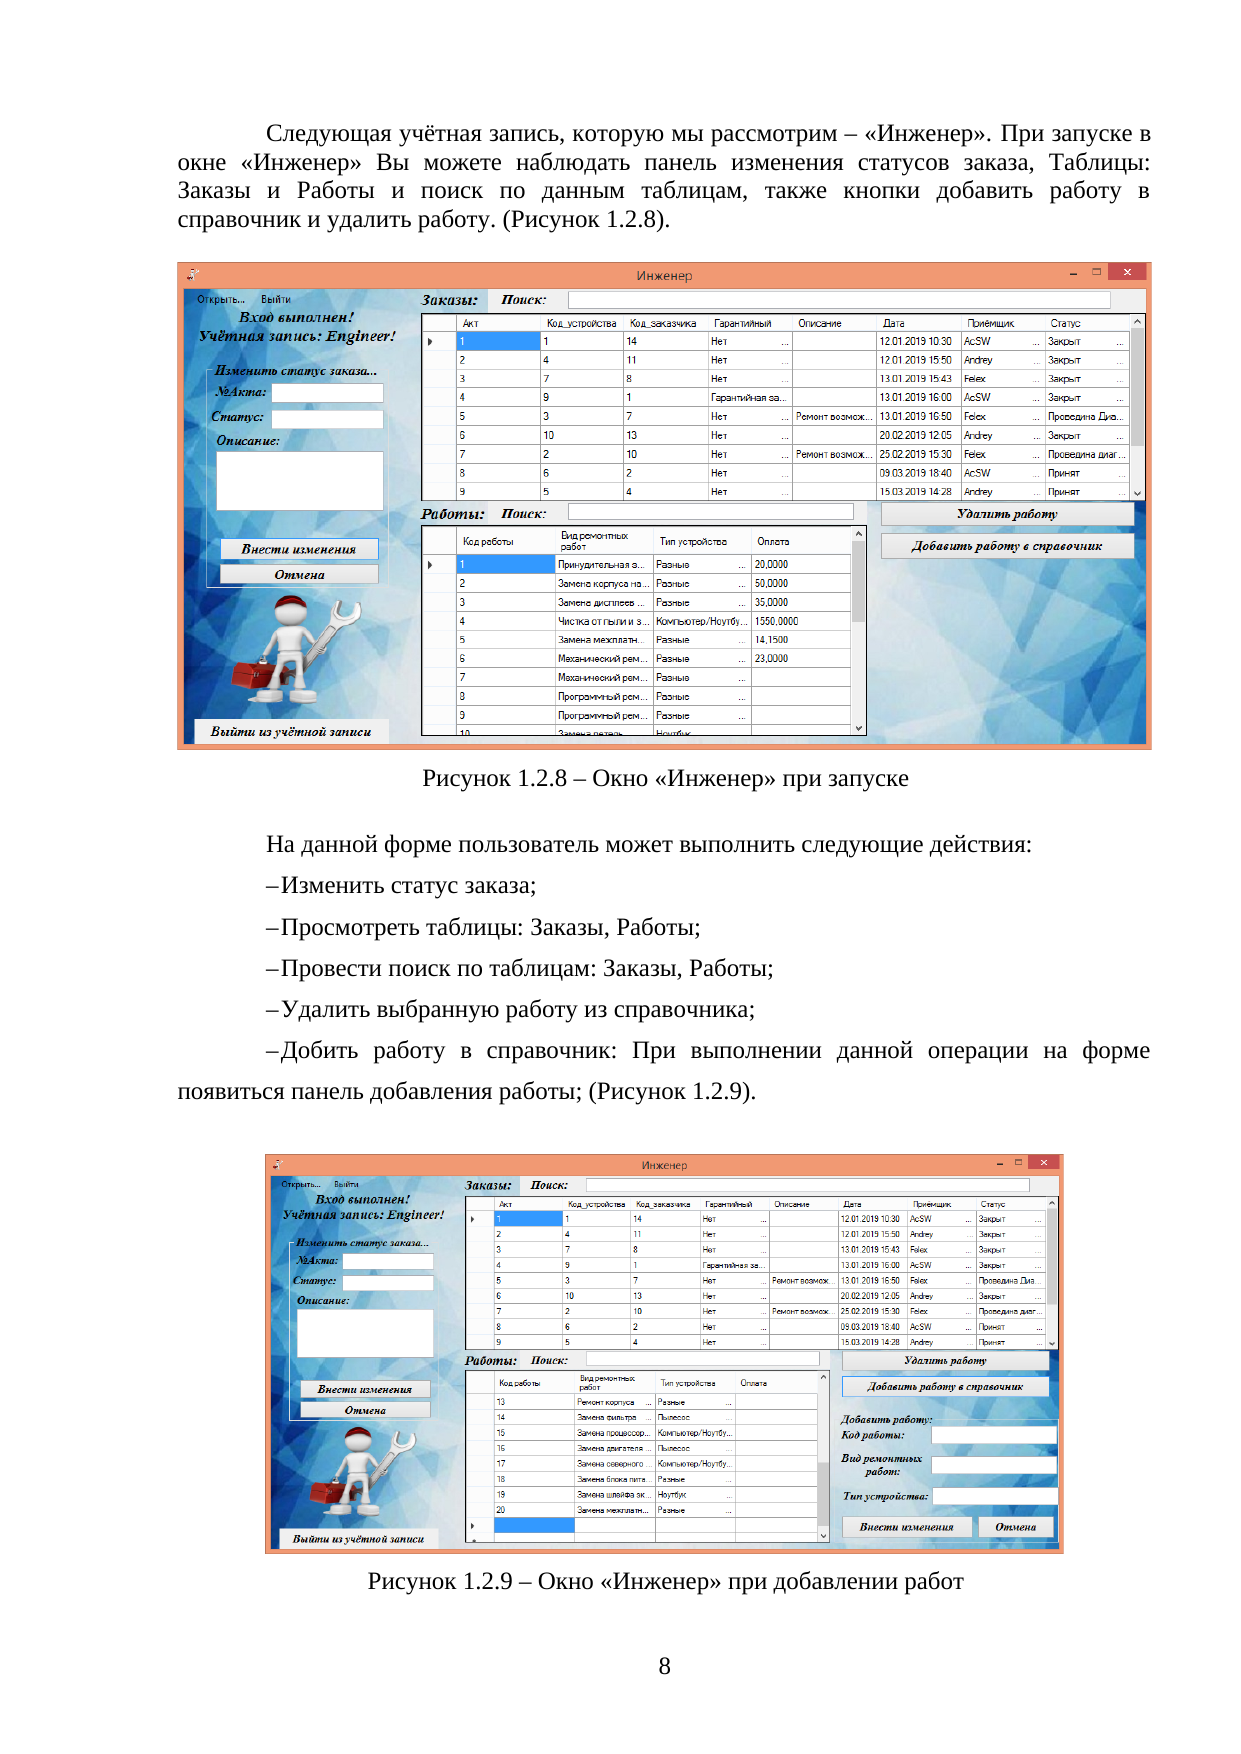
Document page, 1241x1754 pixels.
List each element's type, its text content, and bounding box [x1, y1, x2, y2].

text Рисунок 1.2.8 – Окно «Инженер» при запуске [178, 763, 1153, 791]
text На данной форме пользователь может выполнить следующие действия: [177, 829, 1152, 858]
list Провести поиск по таблицам: Заказы, Работы; [177, 953, 1152, 981]
list Удалить выбранную работу из справочника; [177, 994, 1152, 1022]
picture [177, 262, 1152, 750]
list Добить работу в справочник: При выполнении данной операции на форме появиться панель добавления работы; (Рисунок 1.2.9). [177, 1035, 1152, 1104]
text Следующая учётная запись, которую мы рассмотрим – «Инженер». При запуске в окне «Инженер» Вы можете наблюдать панель изменения статусов заказа, Таблицы: Заказы и Работы и поиск по данным таблицам, также кнопки добавить работу в справочник и удалить работу. (Рисунок 1.2.8). [177, 118, 1152, 233]
text Рисунок 1.2.9 – Окно «Инженер» при добавлении работ [178, 1566, 1153, 1595]
list Изменить статус заказа; [177, 871, 1152, 899]
picture [265, 1154, 1064, 1554]
list Просмотреть таблицы: Заказы, Работы; [177, 912, 1152, 940]
